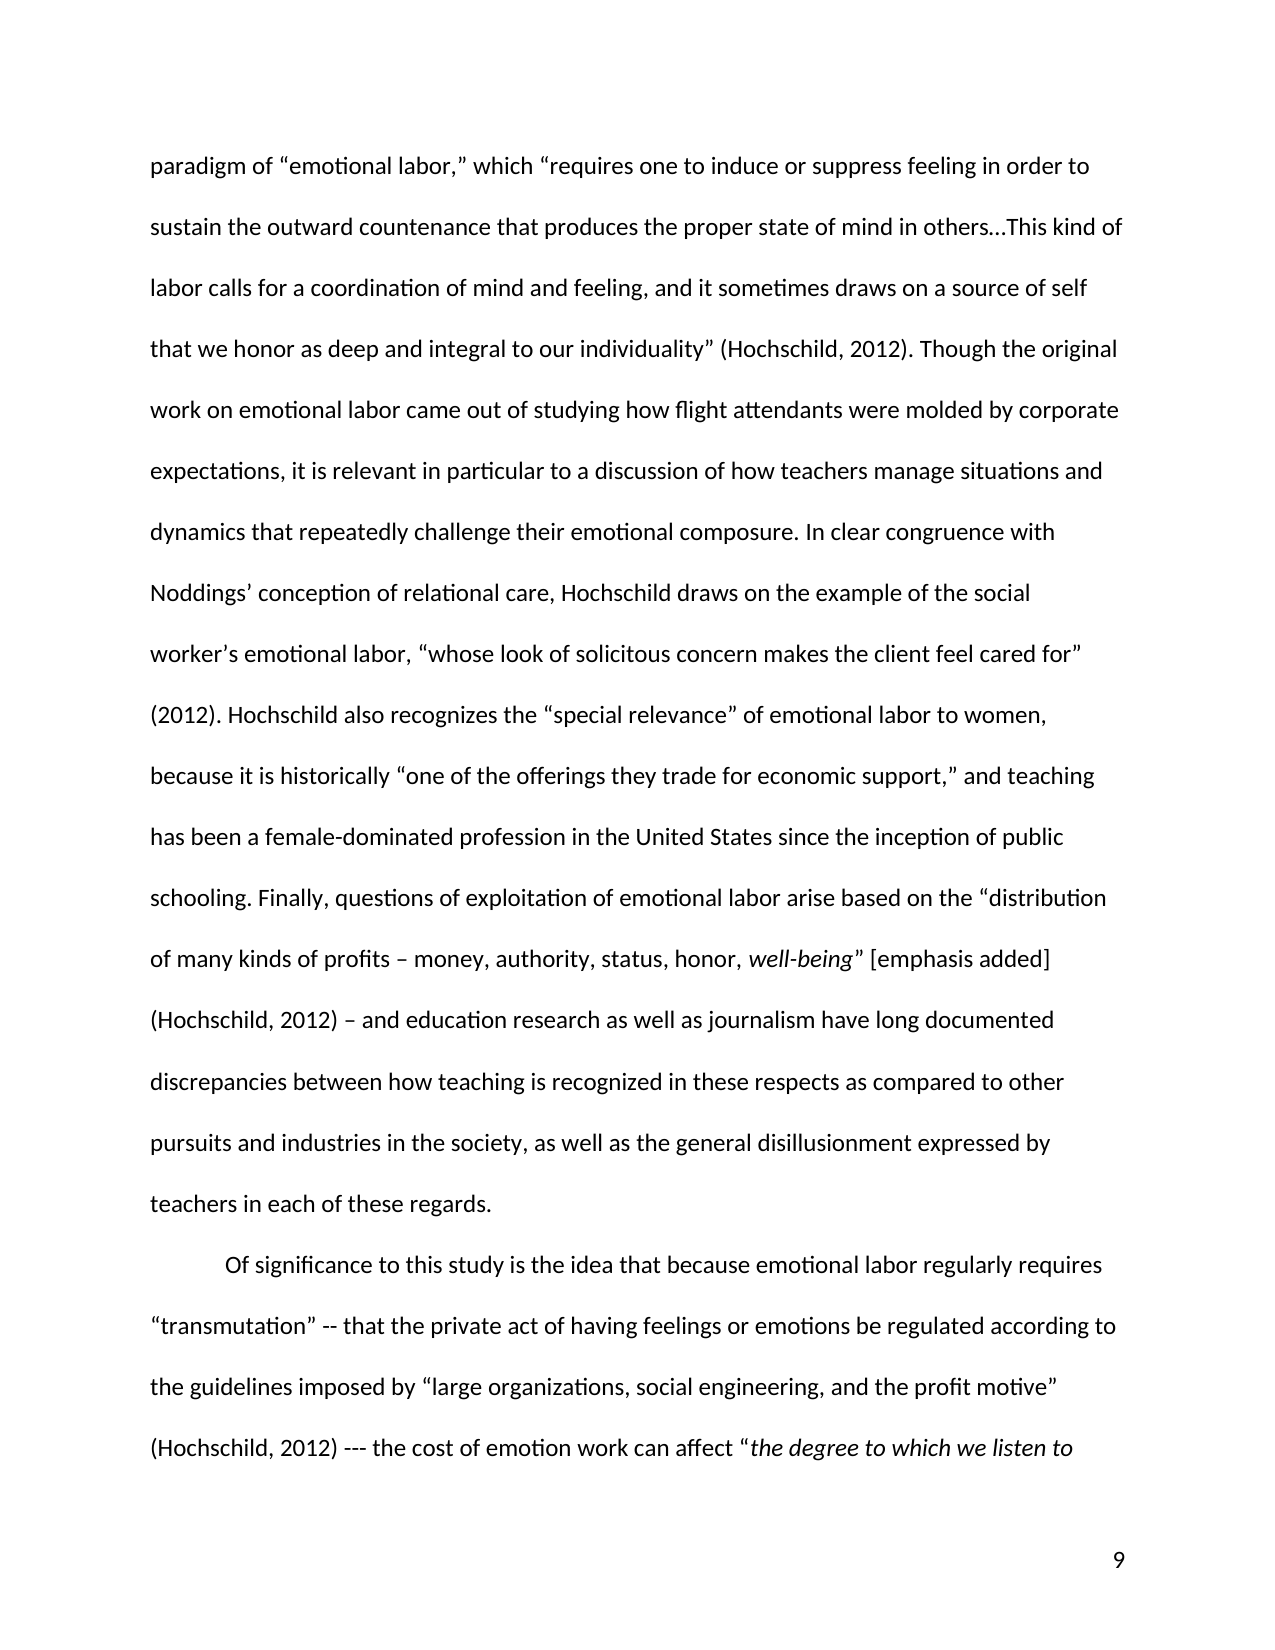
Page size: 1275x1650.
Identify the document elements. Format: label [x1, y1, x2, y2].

text [150, 150, 1125, 1218]
text [150, 1249, 1125, 1462]
